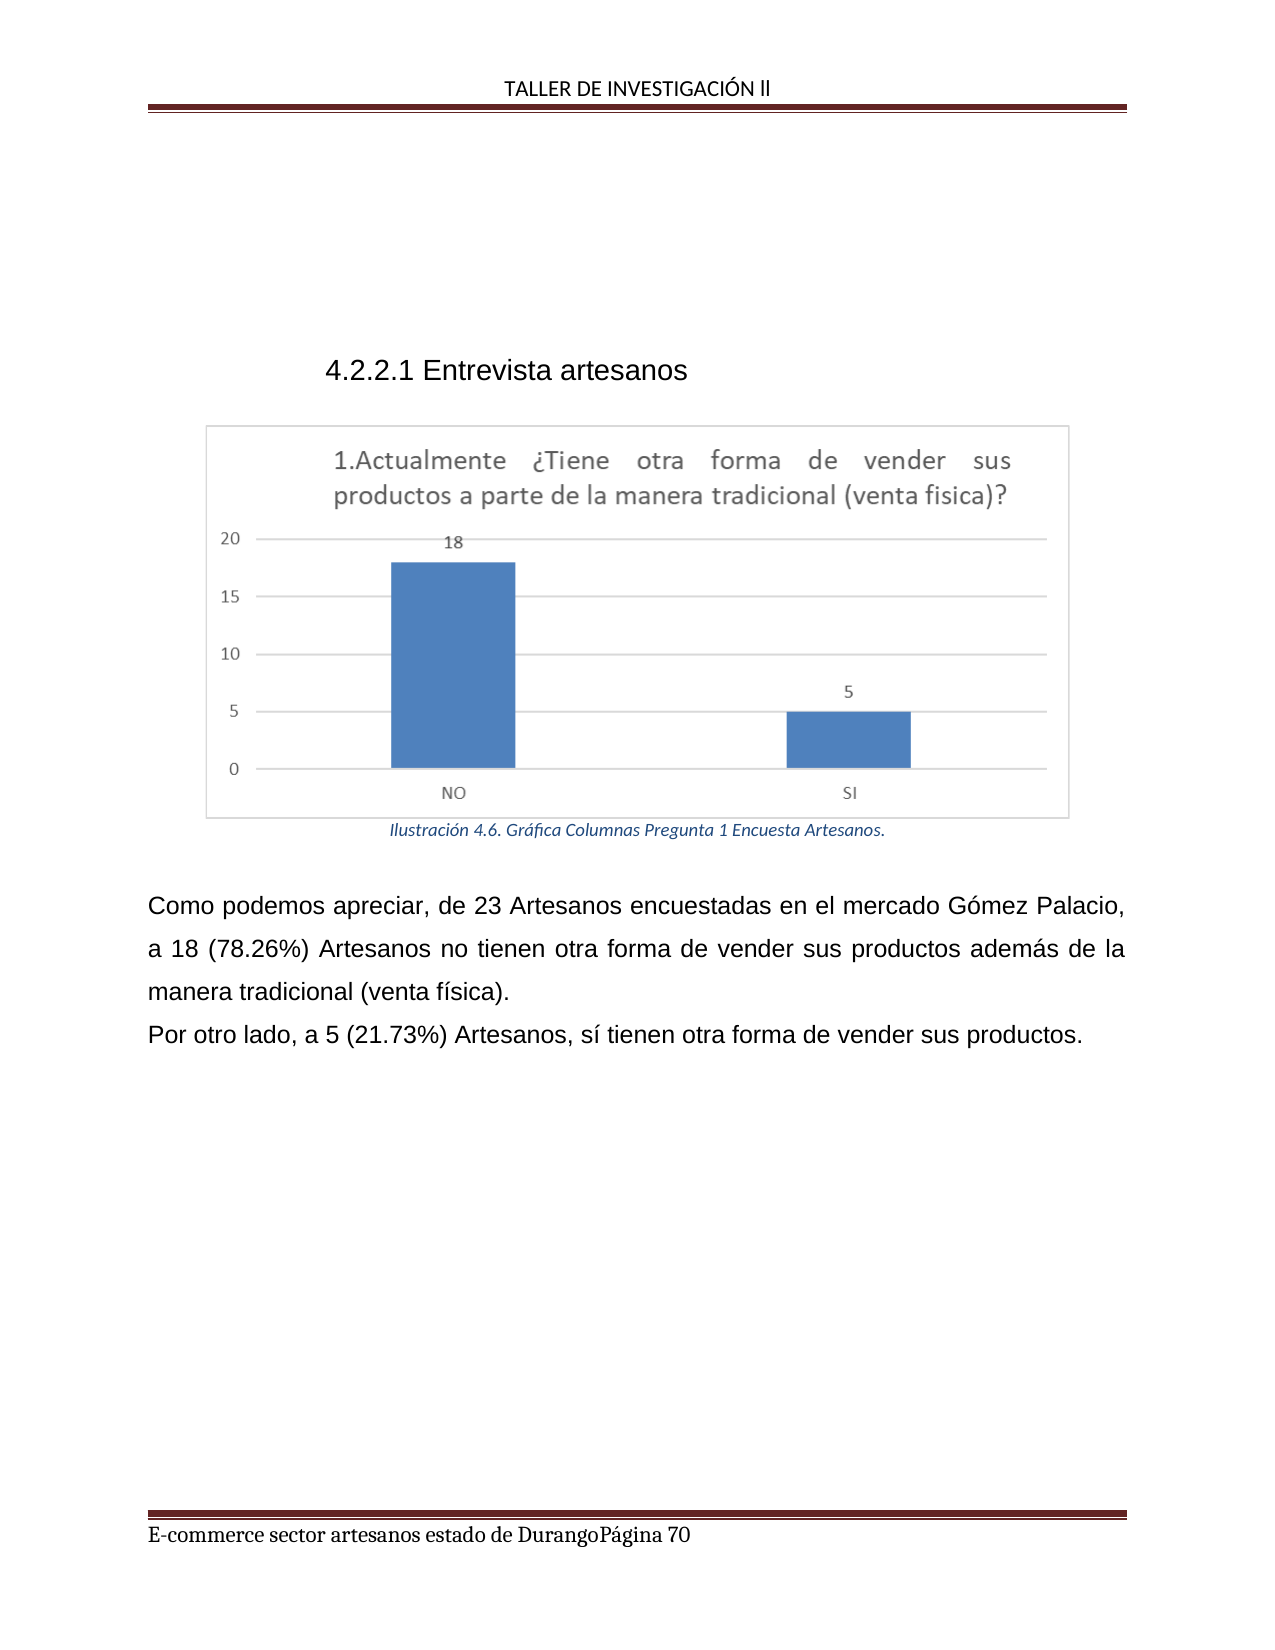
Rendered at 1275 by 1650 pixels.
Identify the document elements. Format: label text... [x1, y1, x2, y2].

text Ilustración 4.2. Gráfica Columnas Pregunta 1 Encuesta Artesanos. [148, 818, 1127, 841]
text Por otro lado, a 5 (21.73%) Artesanos, sí tienen otra forma de vender sus productos. [148, 1020, 1127, 1049]
picture [205, 425, 1070, 819]
text Como podemos apreciar, de 23 Artesanos encuestadas en el mercado Gómez Palacio, a 18 (78.26%) Artesanos no tienen otra forma de vender sus productos además de la manera tradicional (venta física). [148, 891, 1127, 1006]
subtitle 4.2.2.1 Entrevista artesanos [325, 353, 1127, 387]
